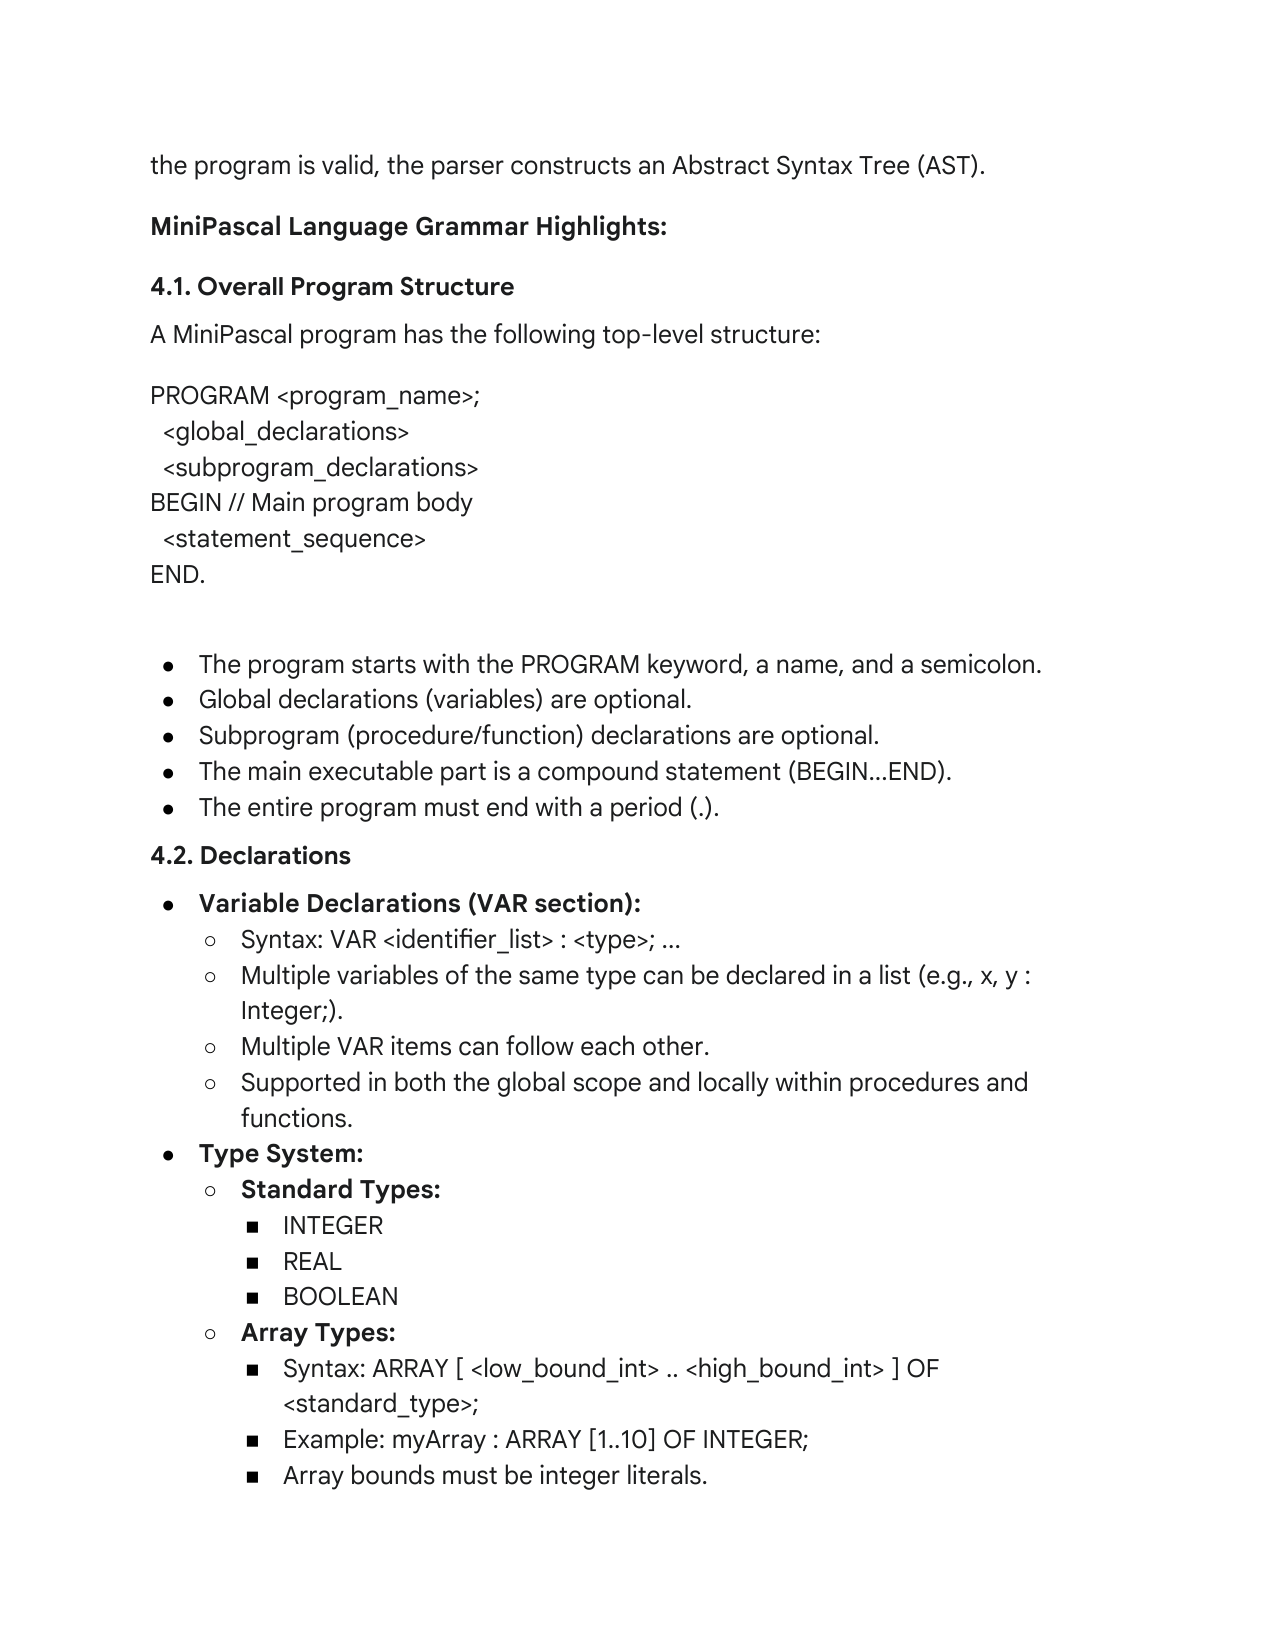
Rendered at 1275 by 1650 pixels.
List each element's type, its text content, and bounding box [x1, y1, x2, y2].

list Array Types: [203, 1317, 1125, 1348]
list INTEGER [245, 1210, 1125, 1241]
list REAL [245, 1246, 1125, 1277]
subtitle 4.2. Declarations [150, 840, 1125, 872]
list Multiple VAR items can follow each other. [203, 1031, 1125, 1063]
text A MiniPascal program has the following top-level structure: [150, 320, 1125, 351]
list Global declarations (variables) are optional. [161, 685, 1125, 716]
list Supported in both the global scope and locally within procedures and functions. [203, 1067, 1125, 1134]
list Subprogram (procedure/function) declarations are optional. [161, 721, 1125, 752]
list Variable Declarations (VAR section): [161, 888, 1125, 920]
list The program starts with the PROGRAM keyword, a name, and a semicolon. [161, 649, 1125, 680]
subtitle 4.1. Overall Program Structure [150, 271, 1125, 303]
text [150, 150, 1125, 181]
list Syntax: VAR <identifier_list> : <type>; ... [203, 924, 1125, 956]
list Multiple variables of the same type can be declared in a list (e.g., x, y : Integer;). [203, 960, 1125, 1027]
list The main executable part is a compound statement (BEGIN...END). [161, 756, 1125, 788]
list Standard Types: [203, 1174, 1125, 1206]
list Syntax: ARRAY [ <low_bound_int> .. <high_bound_int> ] OF <standard_type>; [245, 1353, 1125, 1420]
list BOOLEAN [245, 1281, 1125, 1313]
text MiniPascal Language Grammar Highlights: [150, 211, 1125, 242]
list The entire program must end with a period (.). [161, 792, 1125, 823]
list Type System: [161, 1138, 1125, 1170]
text PROGRAM <program_name>; <global_declarations> <subprogram_declarations> BEGIN // Main program body <statement_sequence> END. [150, 380, 1125, 620]
list Array bounds must be integer literals. [245, 1460, 1125, 1491]
list Example: myArray : ARRAY [1..10] OF INTEGER; [245, 1424, 1125, 1456]
